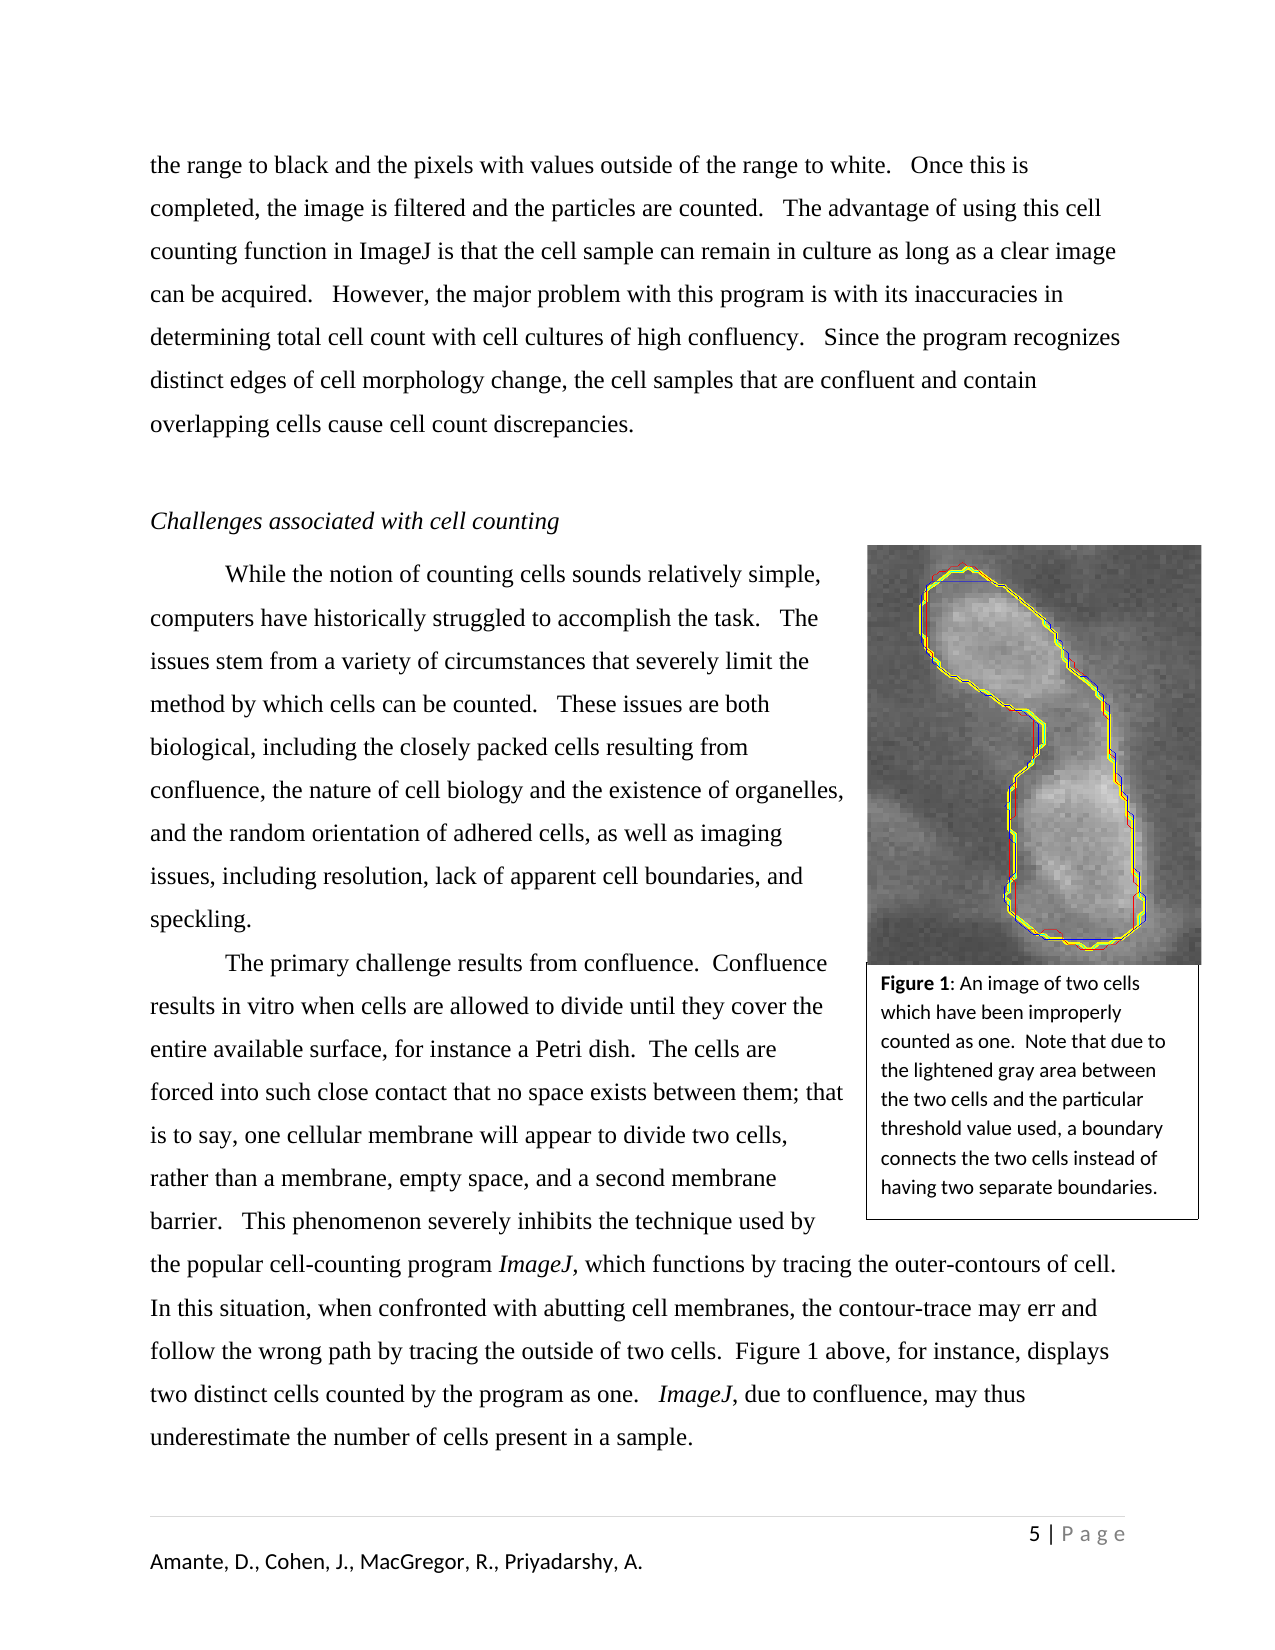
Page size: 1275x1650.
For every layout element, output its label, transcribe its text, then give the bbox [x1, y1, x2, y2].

picture [867, 545, 1202, 964]
text While the notion of counting cells sounds relatively simple, computers have historically struggled to accomplish the task. The issues stem from a variety of circumstances that severely limit the method by which cells can be counted. These issues are both biological, including the closely packed cells resulting from confluence, the nature of cell biology and the existence of organelles, and the random orientation of adhered cells, as well as imaging issues, including resolution, lack of apparent cell boundaries, and speckling. [150, 559, 867, 933]
text Challenges associated with cell counting [150, 506, 1125, 534]
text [150, 150, 1125, 437]
text The primary challenge results from confluence. Confluence results in vitro when cells are allowed to divide until they cover the entire available surface, for instance a Petri dish. The cells are forced into such close contact that no space exists between them; that is to say, one cellular membrane will appear to divide two cells, rather than a membrane, empty space, and a second membrane barrier. This phenomenon severely inhibits the technique used by the popular cell-counting program ImageJ, which functions by tracing the outer-contours of cell. In this situation, when confronted with abutting cell membranes, the contour-trace may err and follow the wrong path by tracing the outside of two cells. Figure 1 above, for instance, displays two distinct cells counted by the program as one. ImageJ, due to confluence, may thus underestimate the number of cells present in a sample. [150, 948, 1125, 1451]
